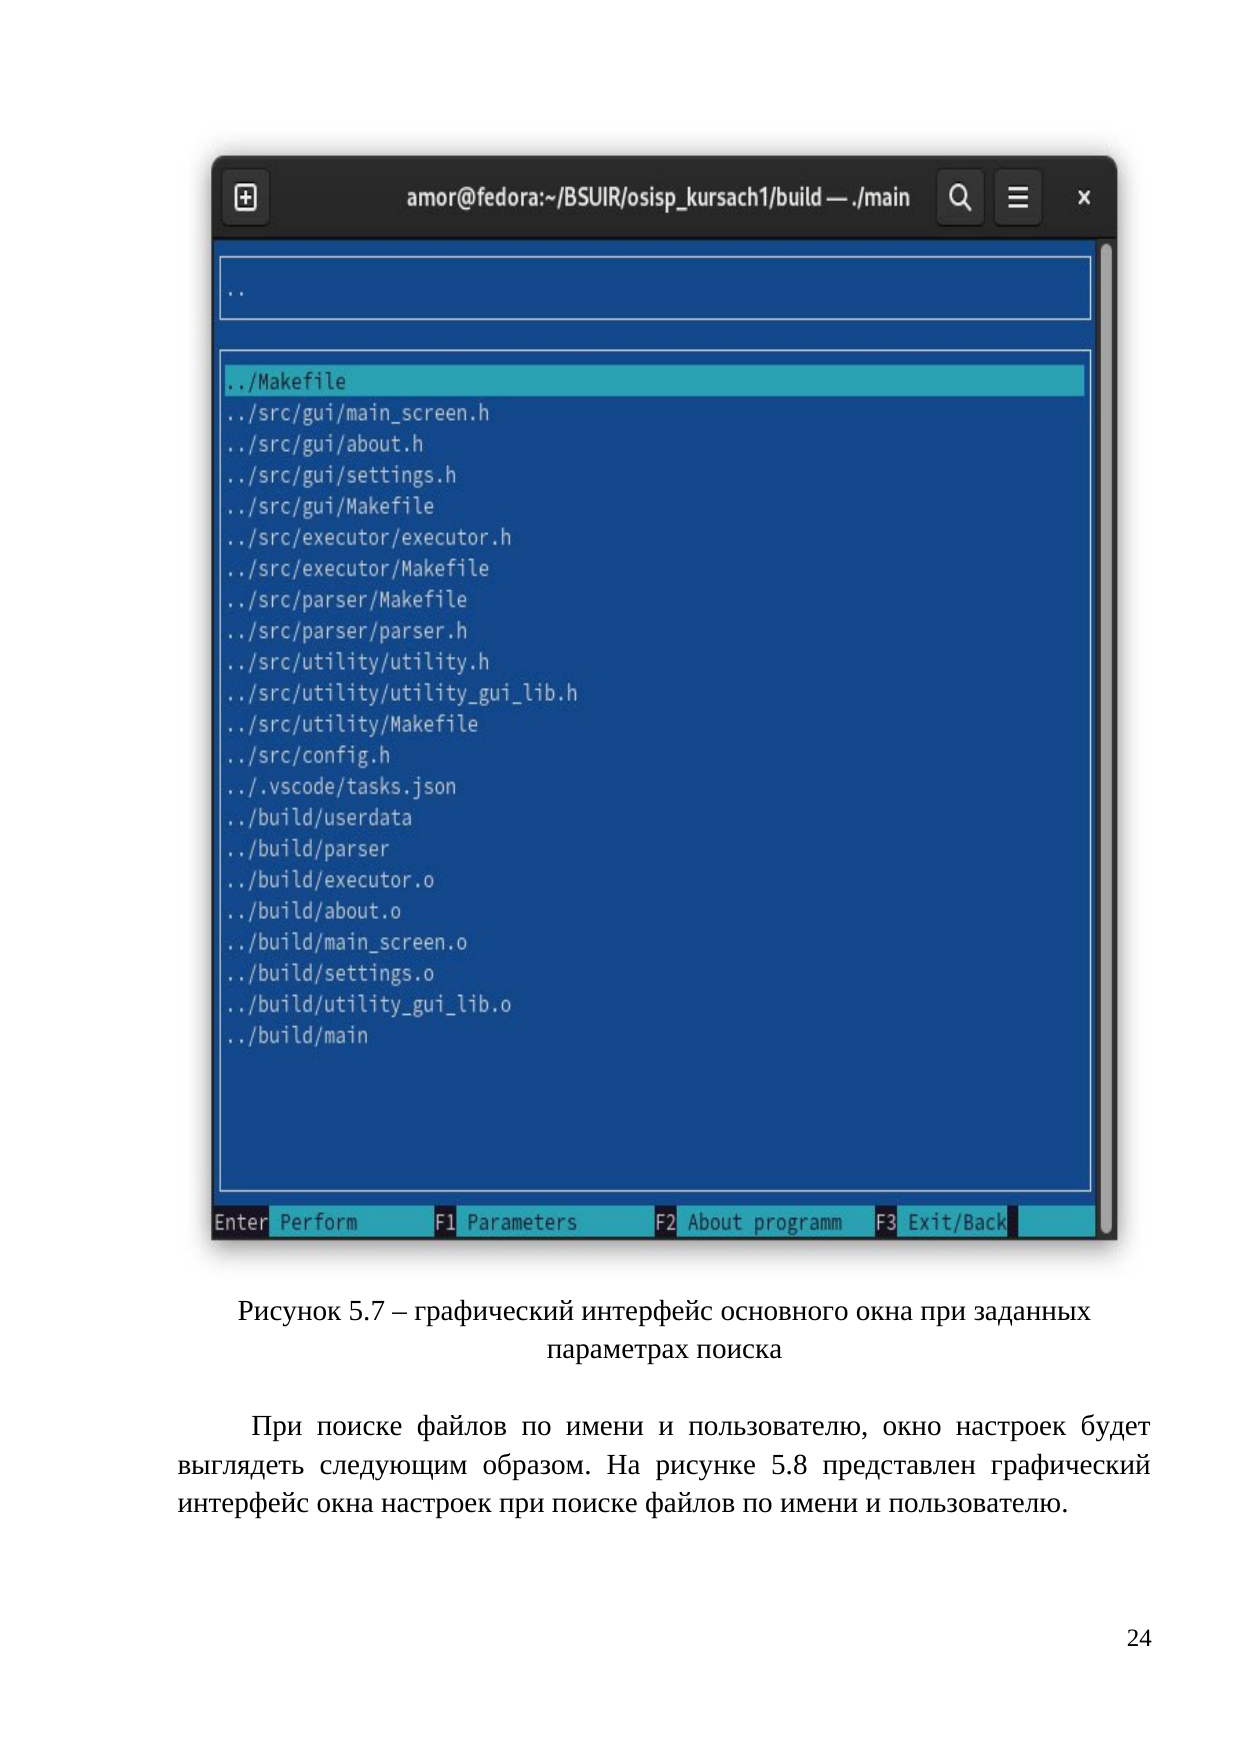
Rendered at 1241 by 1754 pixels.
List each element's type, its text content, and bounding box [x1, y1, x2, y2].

text При поиске файлов по имени и пользователю, окно настроек будет выглядеть следующим образом. На рисунке 5.8 представлен графический интерфейс окна настроек при поиске файлов по имени и пользователю. [177, 1408, 1152, 1519]
picture [177, 118, 1152, 1289]
text Рисунок 5.7 – графический интерфейс основного окна при заданных параметрах поиска [177, 1293, 1152, 1365]
